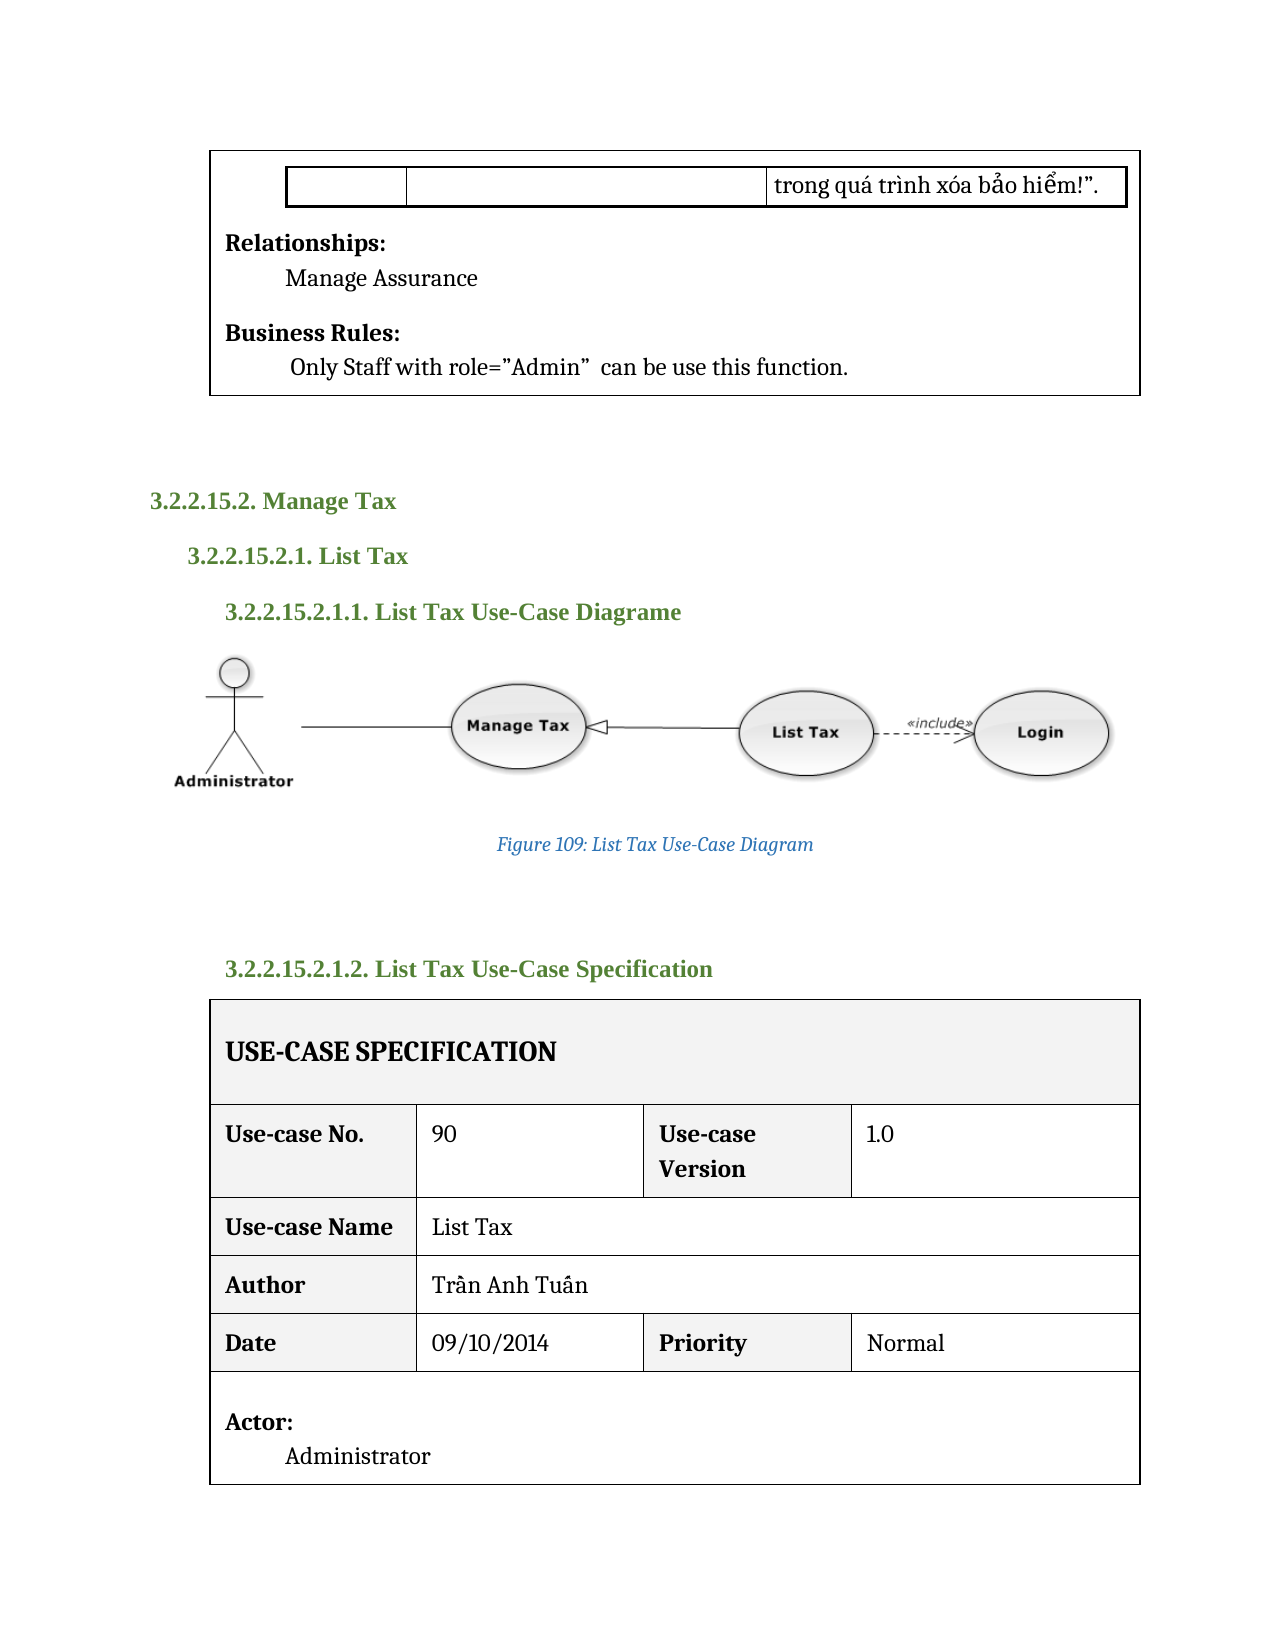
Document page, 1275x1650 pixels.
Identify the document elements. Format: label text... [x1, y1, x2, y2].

subtitle List Tax Use-Case Diagrame [225, 597, 1125, 626]
subtitle Manage Tax [150, 486, 1125, 515]
subtitle List Tax Use-Case Specification [225, 954, 1125, 983]
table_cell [211, 151, 1139, 395]
subtitle List Tax [187, 541, 1125, 570]
table_cell Use-case Version [644, 1105, 851, 1197]
table_cell Date [211, 1314, 416, 1371]
table_cell UC0090 [417, 1105, 643, 1197]
table_cell Trần Anh Tuấn [417, 1256, 1139, 1313]
table_cell Priority [644, 1314, 851, 1371]
table_header USE-CASE SPECIFICATION [211, 1000, 1139, 1104]
table_cell List Tax [417, 1198, 1139, 1255]
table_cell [211, 1372, 1139, 1484]
table_cell 09/10/2014 [417, 1314, 643, 1371]
table_cell Use-case Name [211, 1198, 416, 1255]
table_cell Author [211, 1256, 416, 1313]
table_cell Normal [852, 1314, 1139, 1371]
table_cell Use-case No. [211, 1105, 416, 1197]
table_cell 1.0 [852, 1105, 1139, 1197]
picture [150, 641, 1125, 811]
